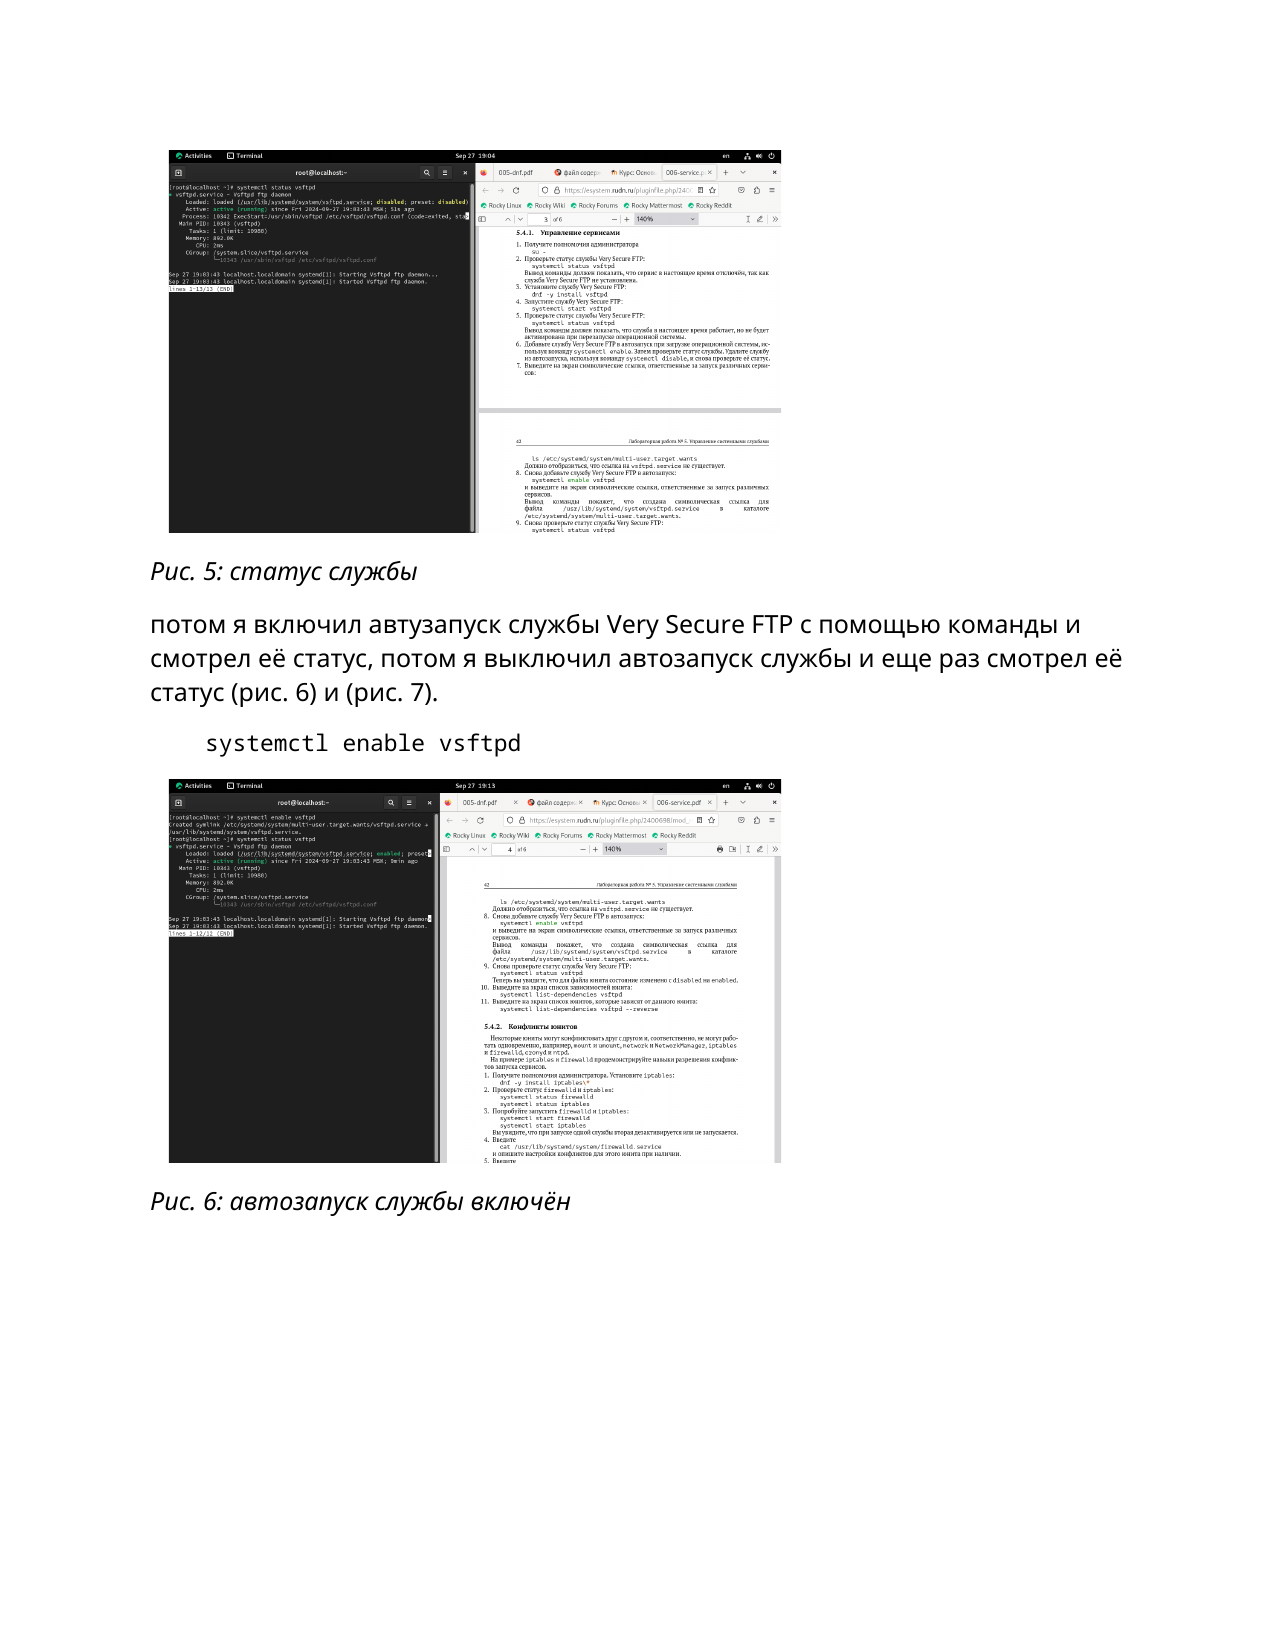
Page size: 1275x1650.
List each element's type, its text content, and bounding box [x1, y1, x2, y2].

text systemctl enable vsftpd [150, 727, 1125, 759]
picture [168, 150, 782, 533]
text потом я включил автузапуск службы Very Secure FTP с помощью команды и смотрел её статус, потом я выключил автозапуск службы и еще раз смотрел её статус (рис. 6) и (рис. 7). [150, 606, 1125, 709]
picture [168, 779, 782, 1163]
text Рис. 5: статус службы [150, 554, 1125, 588]
text Рис. 6: автозапуск службы включён [150, 1183, 1125, 1217]
